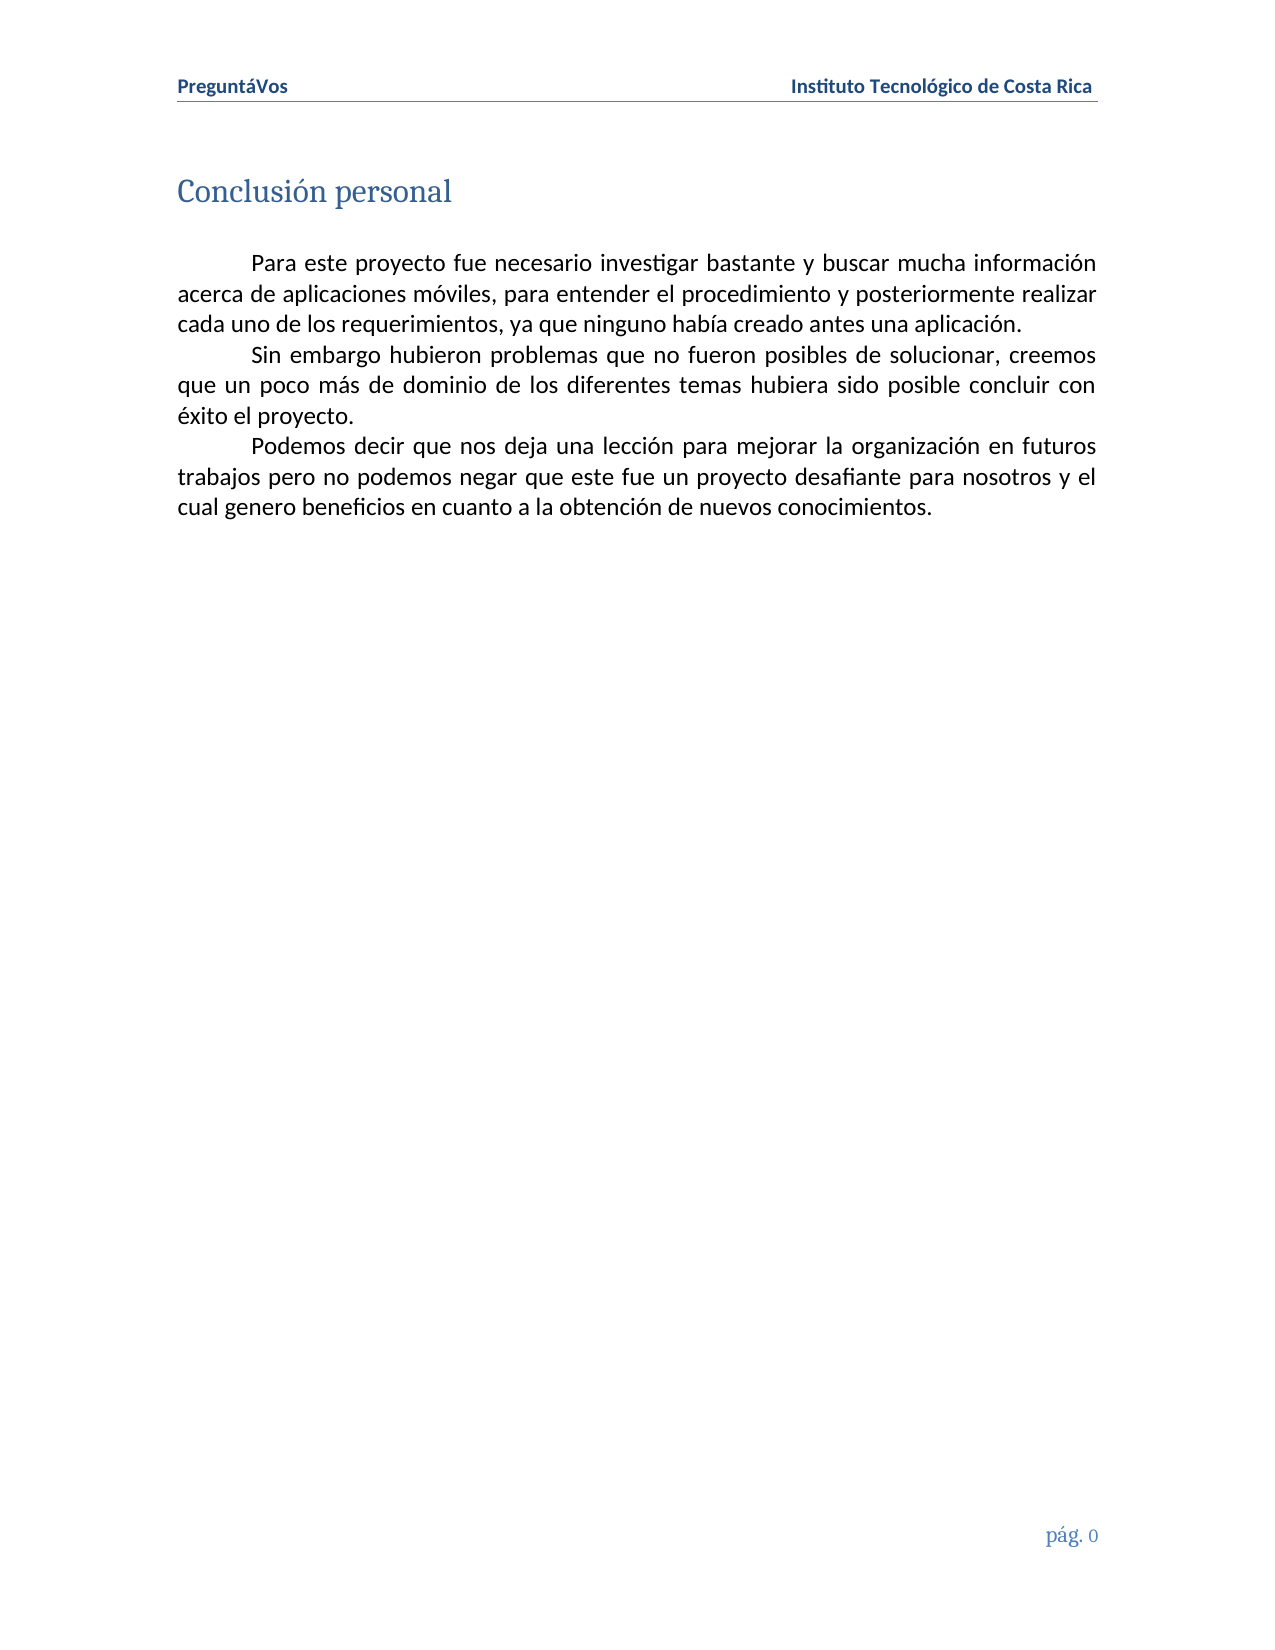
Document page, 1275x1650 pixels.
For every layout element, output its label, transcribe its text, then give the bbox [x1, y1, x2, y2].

text Para este proyecto fue necesario investigar bastante y buscar mucha información acerca de aplicaciones móviles, para entender el procedimiento y posteriormente realizar cada uno de los requerimientos, ya que ninguno había creado antes una aplicación. [177, 247, 1098, 339]
text Podemos decir que nos deja una lección para mejorar la organización en futuros trabajos pero no podemos negar que este fue un proyecto desafiante para nosotros y el cual genero beneficios en cuanto a la obtención de nuevos conocimientos. [177, 430, 1098, 522]
subtitle Conclusión personal [177, 173, 1098, 211]
text Sin embargo hubieron problemas que no fueron posibles de solucionar, creemos que un poco más de dominio de los diferentes temas hubiera sido posible concluir con éxito el proyecto. [177, 339, 1098, 430]
